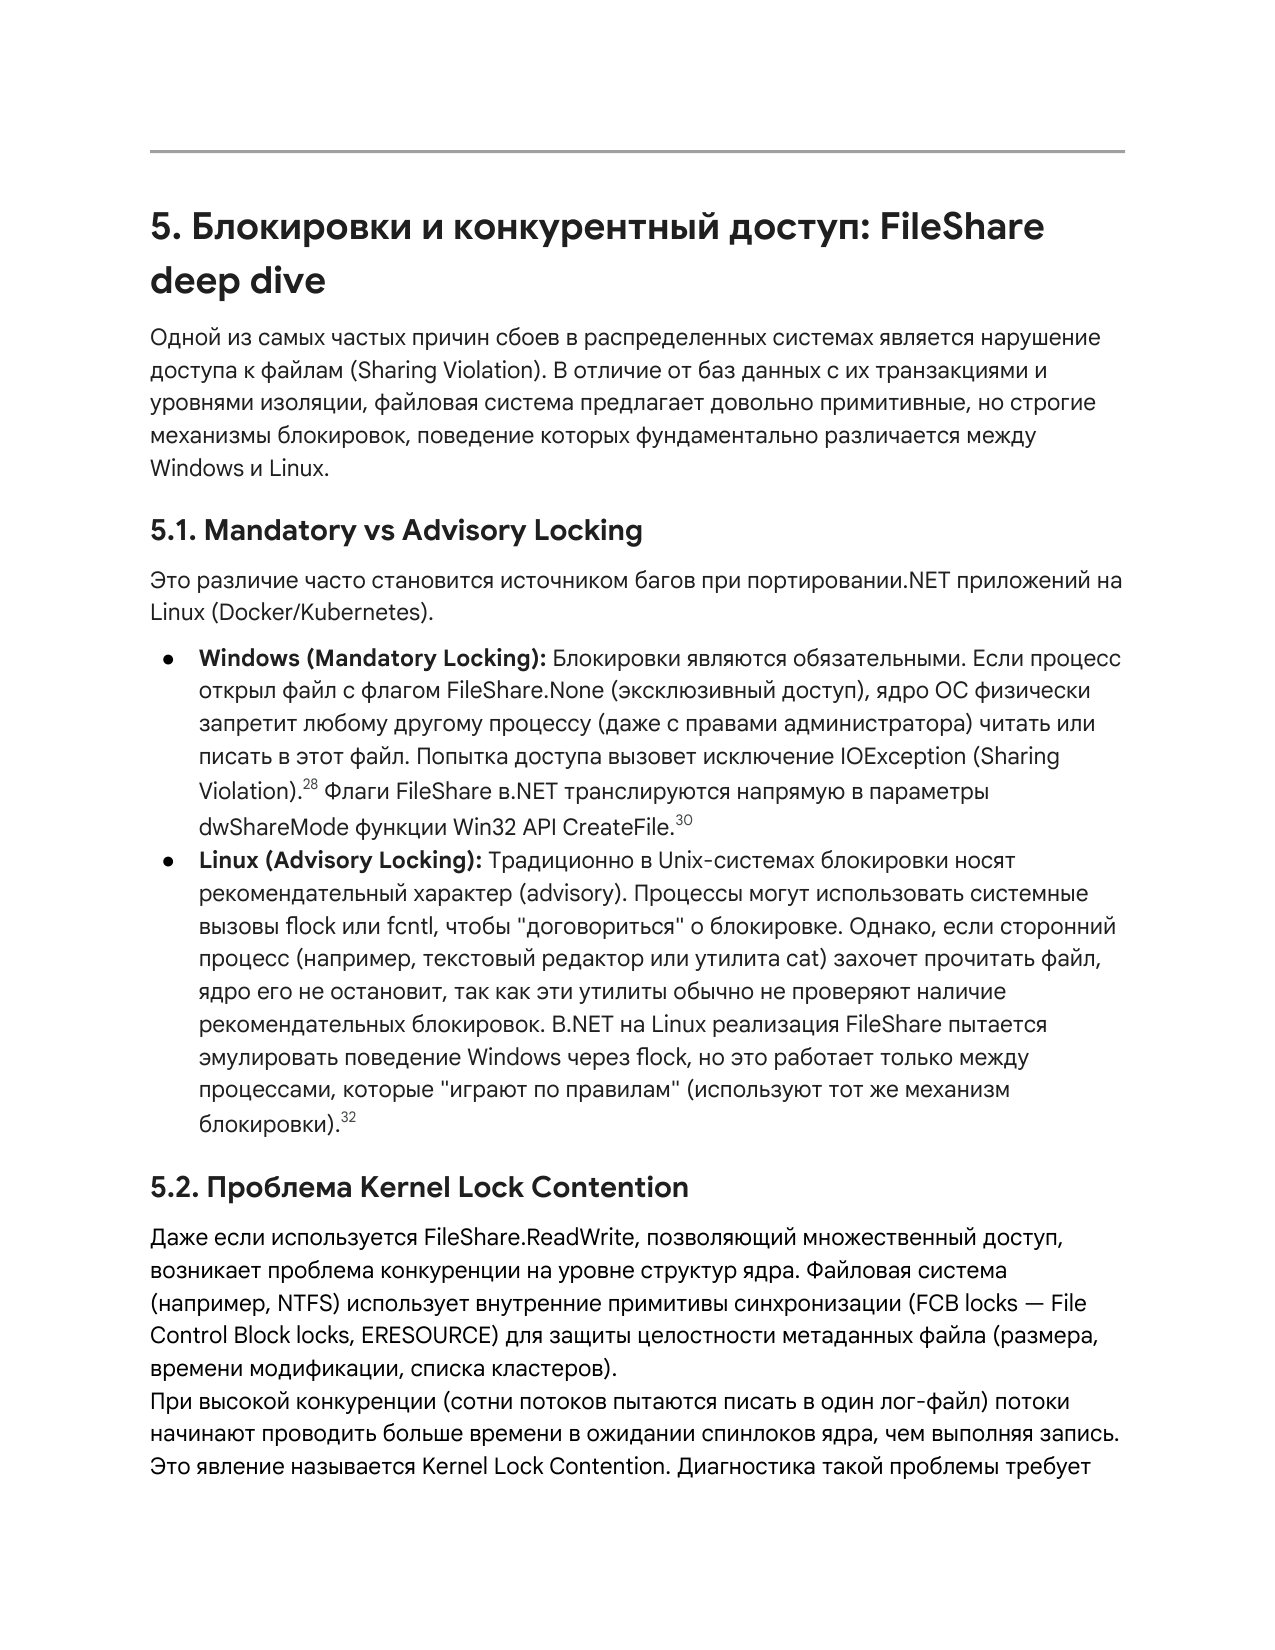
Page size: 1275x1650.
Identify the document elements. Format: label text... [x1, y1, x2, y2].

subtitle 5.2. Проблема Kernel Lock Contention [150, 1169, 1125, 1206]
list Linux (Advisory Locking): Традиционно в Unix-системах блокировки носят рекомендательный характер (advisory). Процессы могут использовать системные вызовы flock или fcntl, чтобы "договориться" о блокировке. Однако, если сторонний процесс (например, текстовый редактор или утилита cat) захочет прочитать файл, ядро его не остановит, так как эти утилиты обычно не проверяют наличие рекомендательных блокировок. В.NET на Linux реализация FileShare пытается эмулировать поведение Windows через flock, но это работает только между процессами, которые "играют по правилам" (используют тот же механизм блокировки).32 [161, 846, 1125, 1140]
subtitle 5. Блокировки и конкурентный доступ: FileShare deep dive [150, 154, 1125, 304]
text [150, 1387, 1125, 1481]
list Windows (Mandatory Locking): Блокировки являются обязательными. Если процесс открыл файл с флагом FileShare.None (эксклюзивный доступ), ядро ОС физически запретит любому другому процессу (даже с правами администратора) читать или писать в этот файл. Попытка доступа вызовет исключение IOException (Sharing Violation).28 Флаги FileShare в.NET транслируются напрямую в параметры dwShareMode функции Win32 API CreateFile.30 [161, 644, 1125, 842]
text Одной из самых частых причин сбоев в распределенных системах является нарушение доступа к файлам (Sharing Violation). В отличие от баз данных с их транзакциями и уровнями изоляции, файловая система предлагает довольно примитивные, но строгие механизмы блокировок, поведение которых фундаментально различается между Windows и Linux. [150, 323, 1125, 483]
subtitle 5.1. Mandatory vs Advisory Locking [150, 512, 1125, 548]
text Это различие часто становится источником багов при портировании.NET приложений на Linux (Docker/Kubernetes). [150, 566, 1125, 627]
text Даже если используется FileShare.ReadWrite, позволяющий множественный доступ, возникает проблема конкуренции на уровне структур ядра. Файловая система (например, NTFS) использует внутренние примитивы синхронизации (FCB locks — File Control Block locks, ERESOURCE) для защиты целостности метаданных файла (размера, времени модификации, списка кластеров). [150, 1223, 1125, 1383]
